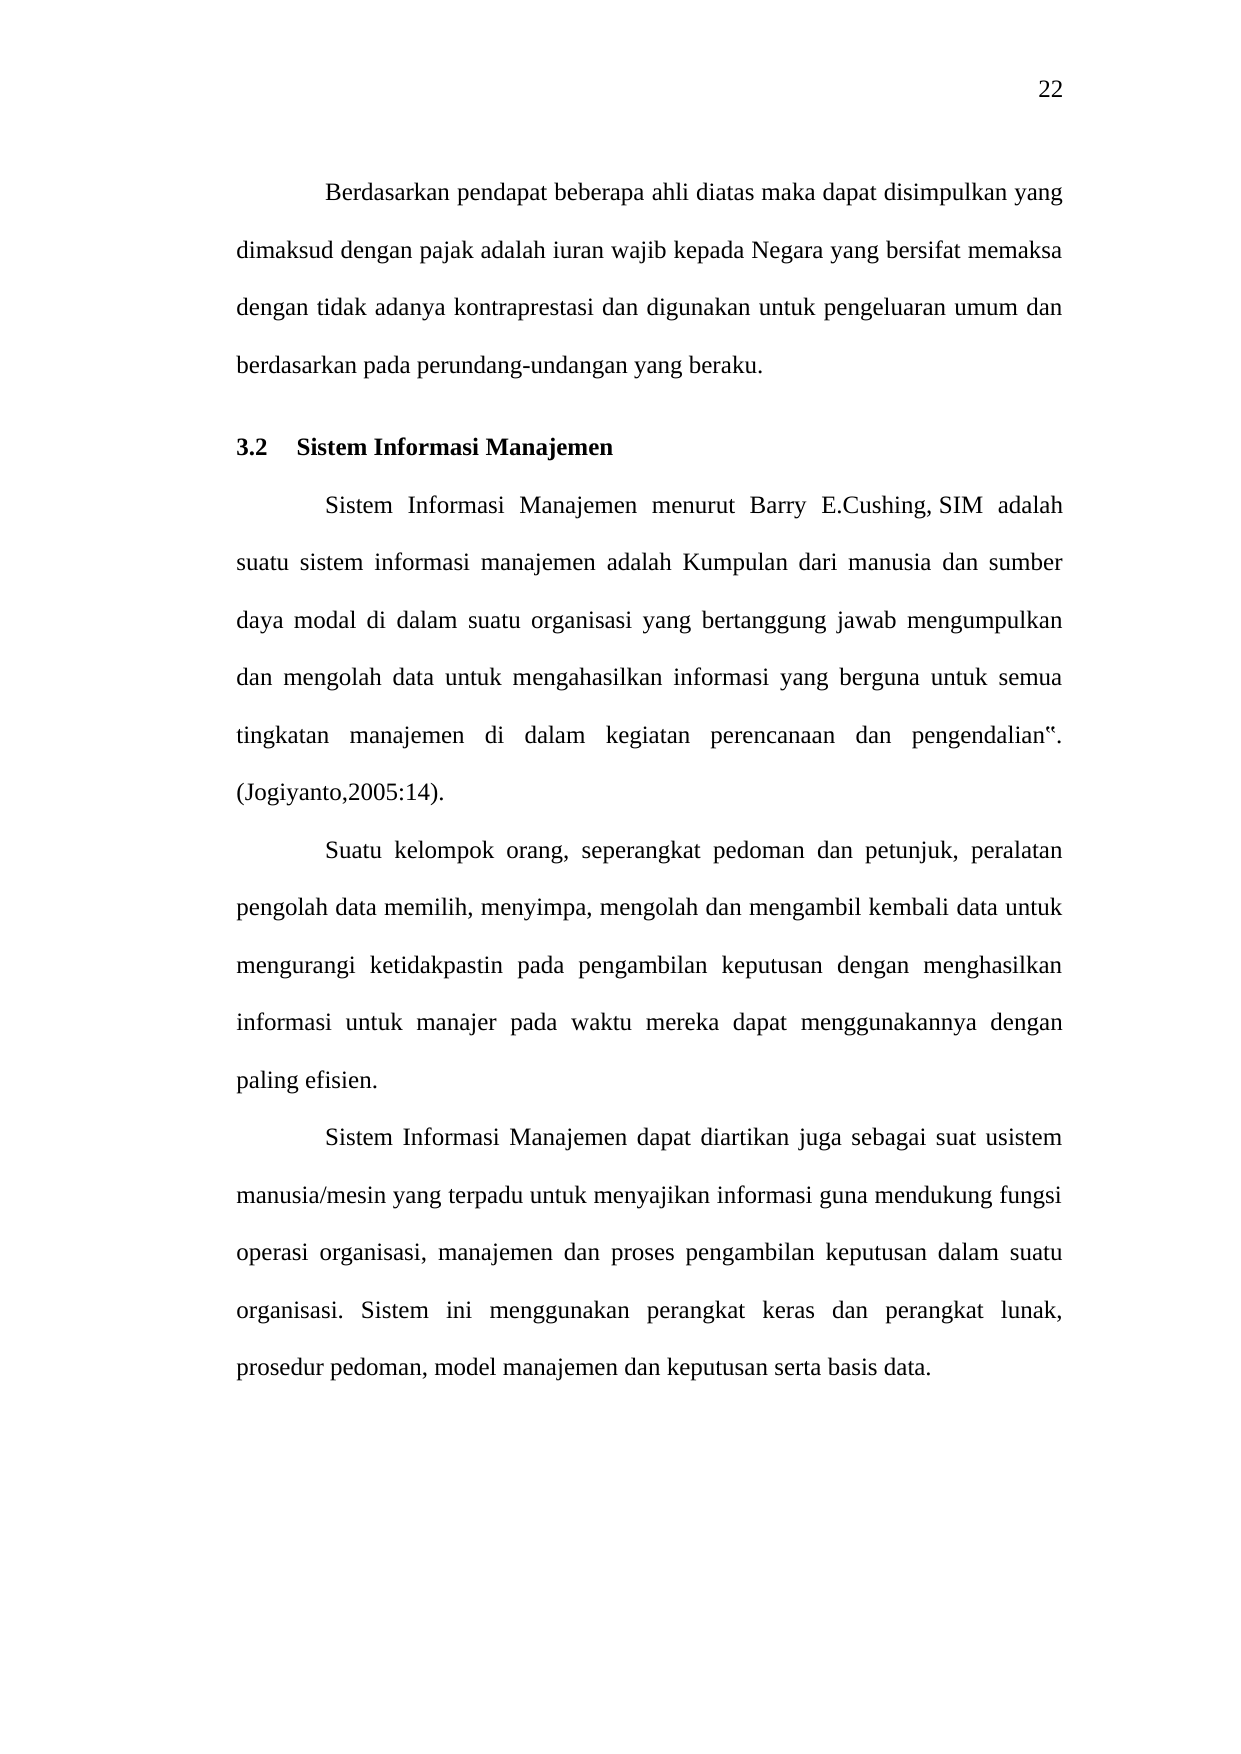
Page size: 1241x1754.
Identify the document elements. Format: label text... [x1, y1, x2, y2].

text Berdasarkan pendapat beberapa ahli diatas maka dapat disimpulkan yang dimaksud dengan pajak adalah iuran wajib kepada Negara yang bersifat memaksa dengan tidak adanya kontraprestasi dan digunakan untuk pengeluaran umum dan berdasarkan pada perundang-undangan yang beraku. [236, 177, 1063, 378]
text Sistem Informasi Manajemen dapat diartikan juga sebagai suat usistem manusia/mesin yang terpadu untuk menyajikan informasi guna mendukung fungsi operasi organisasi, manajemen dan proses pengambilan keputusan dalam suatu organisasi. Sistem ini menggunakan perangkat keras dan perangkat lunak, prosedur pedoman, model manajemen dan keputusan serta basis data. [236, 1122, 1063, 1381]
text Suatu kelompok orang, seperangkat pedoman dan petunjuk, peralatan pengolah data memilih, menyimpa, mengolah dan mengambil kembali data untuk mengurangi ketidakpastin pada pengambilan keputusan dengan menghasilkan informasi untuk manajer pada waktu mereka dapat menggunakannya dengan paling efisien. [236, 835, 1063, 1093]
subtitle Sistem Informasi Manajemen [236, 432, 1063, 461]
text Sistem Informasi Manajemen menurut Barry E.Cushing, SIM adalah suatu sistem informasi manajemen adalah Kumpulan dari manusia dan sumber daya modal di dalam suatu organisasi yang bertanggung jawab mengumpulkan dan mengolah data untuk mengahasilkan informasi yang berguna untuk semua tingkatan manajemen di dalam kegiatan perencanaan dan pengendalian‟. (Jogiyanto,2005:14). [236, 490, 1063, 806]
